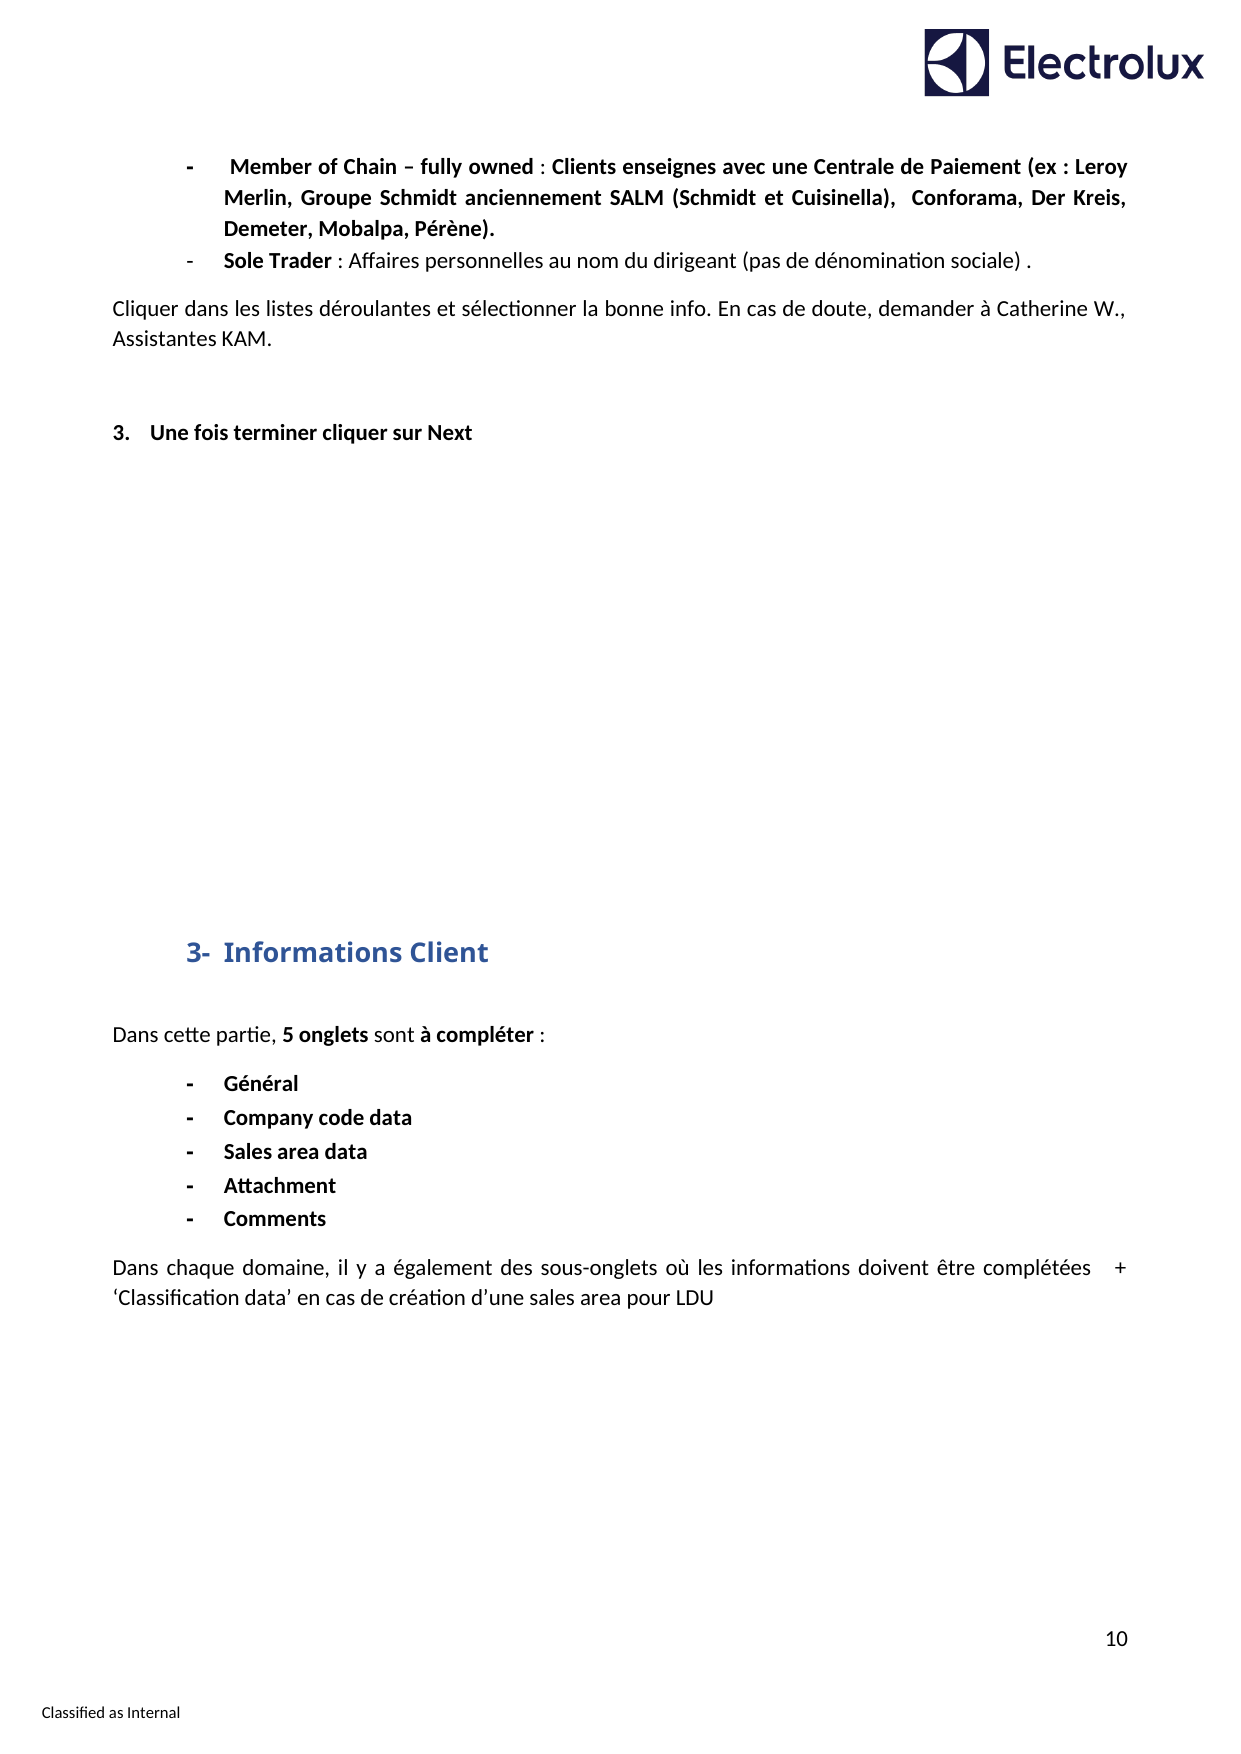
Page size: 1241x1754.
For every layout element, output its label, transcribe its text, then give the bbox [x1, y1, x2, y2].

list Une fois terminer cliquer sur Next [112, 418, 1128, 446]
list Sales area data [186, 1135, 1128, 1166]
list Company code data [186, 1101, 1128, 1132]
list Attachment [186, 1169, 1128, 1200]
list Comments [186, 1202, 1128, 1234]
list Sole Trader : Affaires personnelles au nom du dirigeant (pas de dénomination sociale) . [186, 244, 1128, 275]
text Dans cette partie, 5 onglets sont à compléter : [112, 1021, 1128, 1048]
text Dans chaque domaine, il y a également des sous-onglets où les informations doivent être complétées + ‘Classification data’ en cas de création d’une sales area pour LDU [112, 1253, 1128, 1311]
picture [922, 28, 1207, 99]
list Général [186, 1067, 1128, 1099]
text Cliquer dans les listes déroulantes et sélectionner la bonne info. En cas de doute, demander à Catherine W., Assistantes KAM. [112, 294, 1128, 352]
list Member of Chain – fully owned : Clients enseignes avec une Centrale de Paiement (ex : Leroy Merlin, Groupe Schmidt anciennement SALM (Schmidt et Cuisinella), Conforama, Der Kreis, Demeter, Mobalpa, Pérène). [186, 150, 1128, 242]
subtitle Informations Client [186, 934, 1128, 971]
